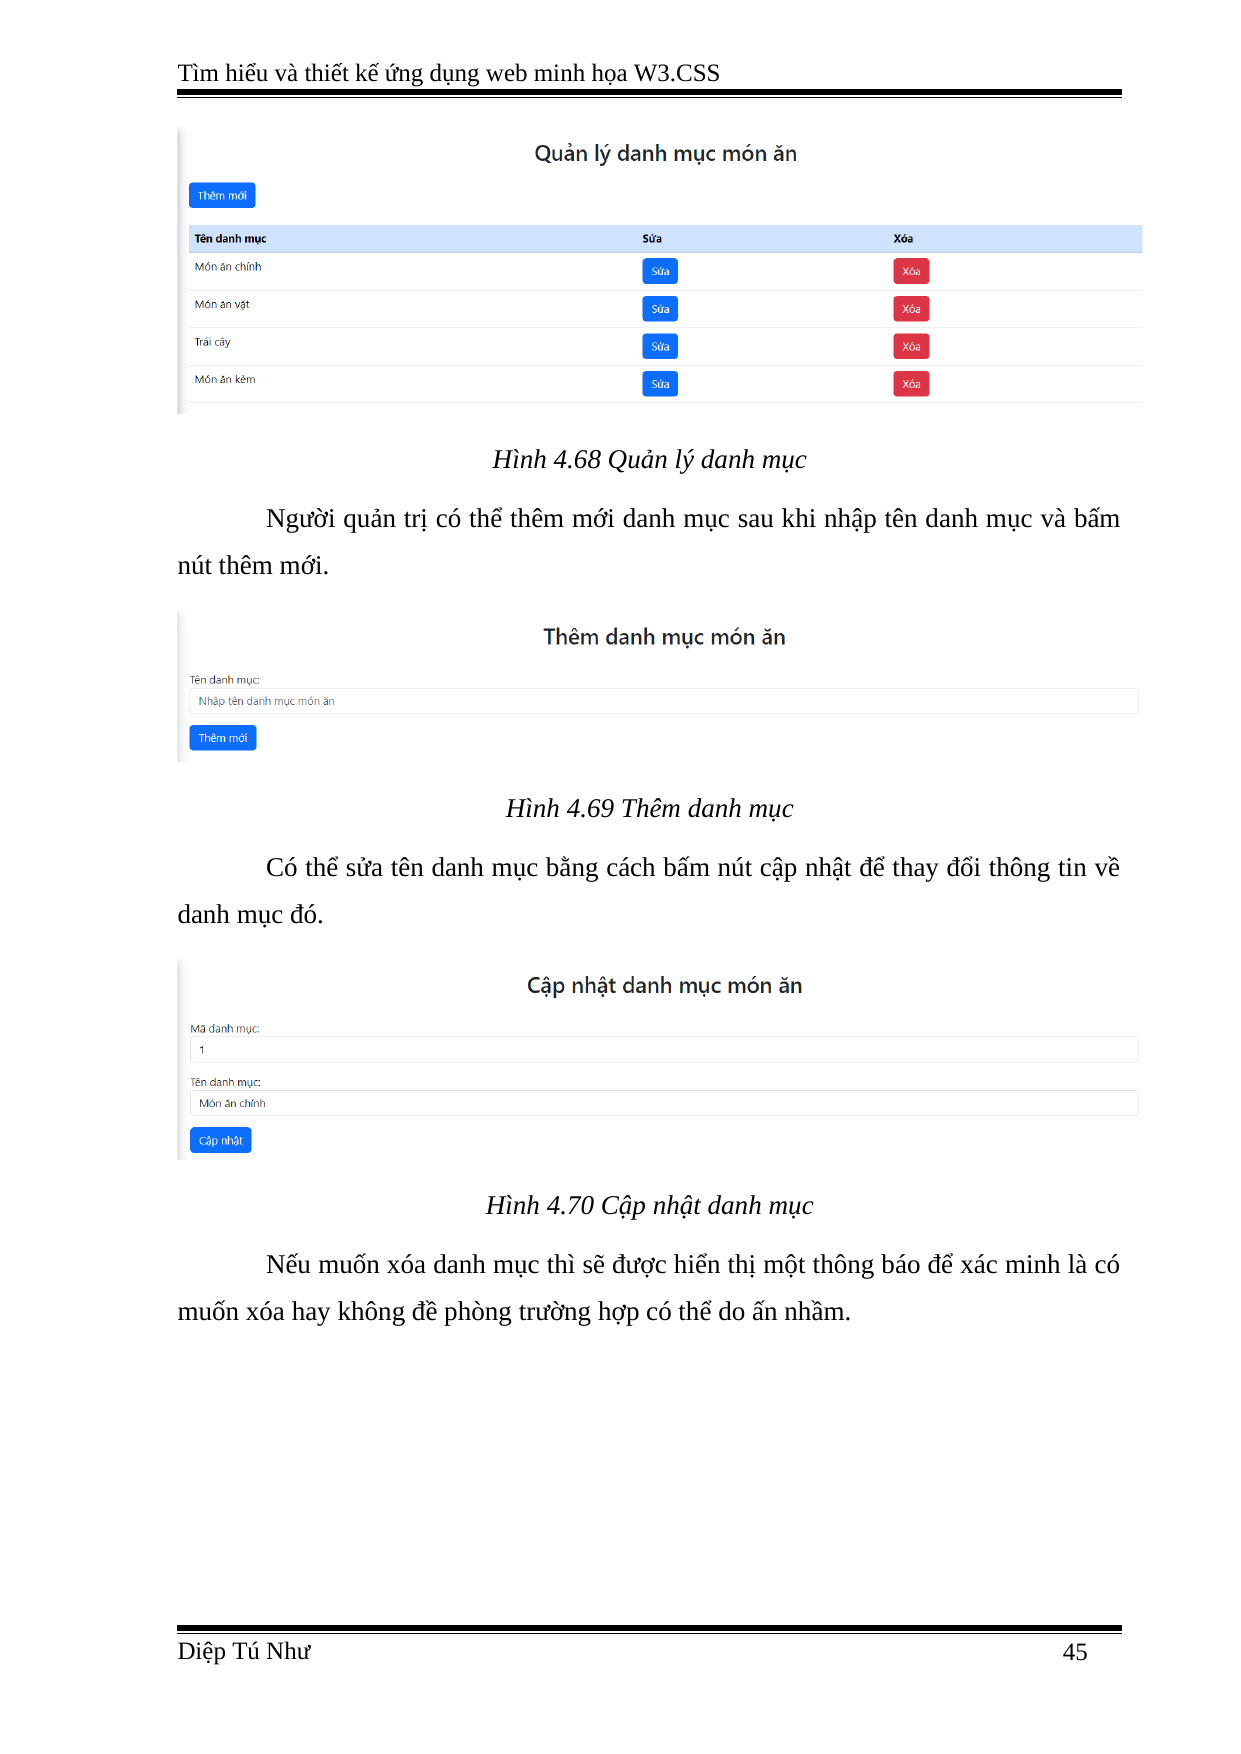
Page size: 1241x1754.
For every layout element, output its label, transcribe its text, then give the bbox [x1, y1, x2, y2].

picture [177, 610, 1153, 762]
text Người quản trị có thể thêm mới danh mục sau khi nhập tên danh mục và bấm nút thêm mới. [177, 502, 1122, 580]
text Có thể sửa tên danh mục bằng cách bấm nút cập nhật để thay đổi thông tin về danh mục đó. [177, 851, 1122, 929]
text Nếu muốn xóa danh mục thì sẽ được hiển thị một thông báo để xác minh là có muốn xóa hay không đề phòng trường hợp có thể do ấn nhầm. [177, 1248, 1122, 1326]
picture [177, 127, 1154, 414]
picture [177, 959, 1153, 1160]
